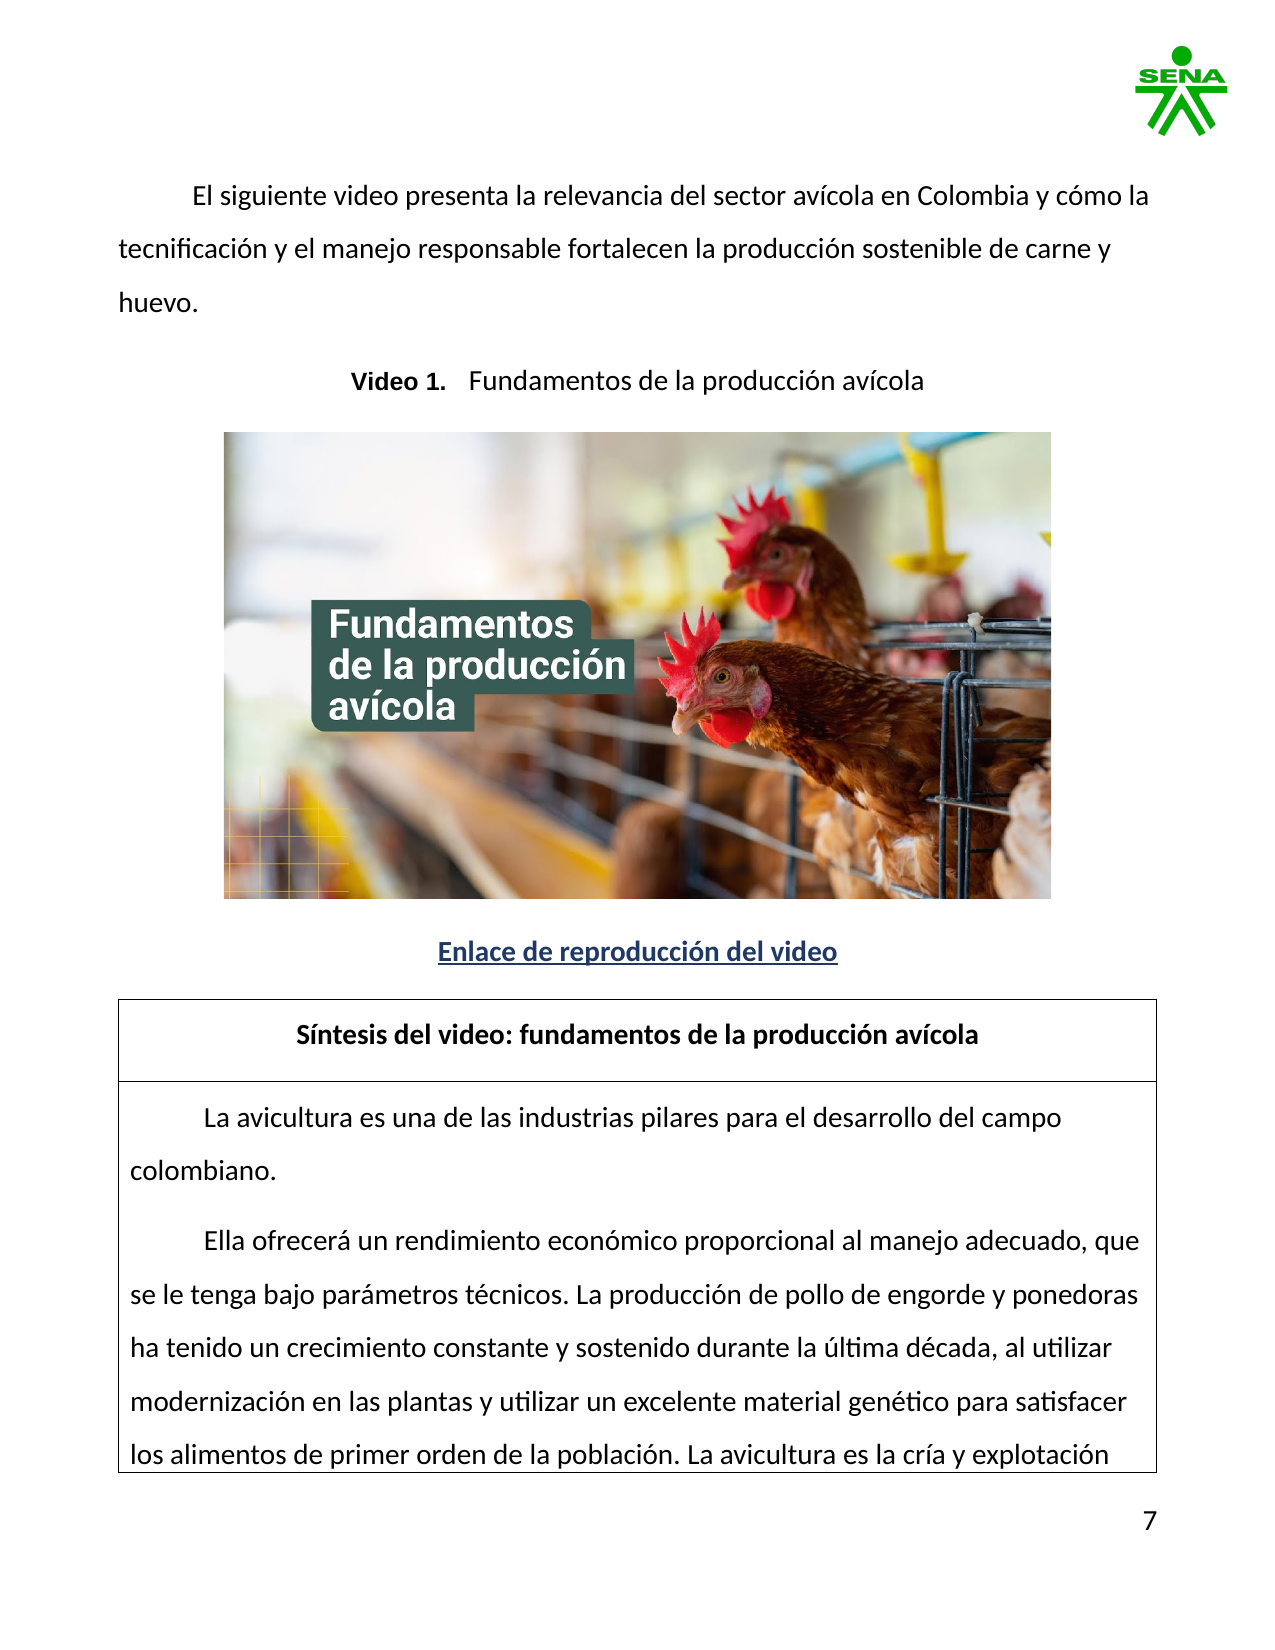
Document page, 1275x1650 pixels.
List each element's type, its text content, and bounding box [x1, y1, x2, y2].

text Fundamentos de la producción avícola [118, 362, 1157, 398]
text Enlace de reproducción del video [118, 933, 1157, 968]
table_header Síntesis del video: fundamentos de la producción avícola [119, 1000, 1156, 1081]
picture [1135, 46, 1228, 136]
text El siguiente video presenta la relevancia del sector avícola en Colombia y cómo la tecnificación y el manejo responsable fortalecen la producción sostenible de carne y huevo. [118, 177, 1157, 320]
picture [223, 432, 1052, 899]
